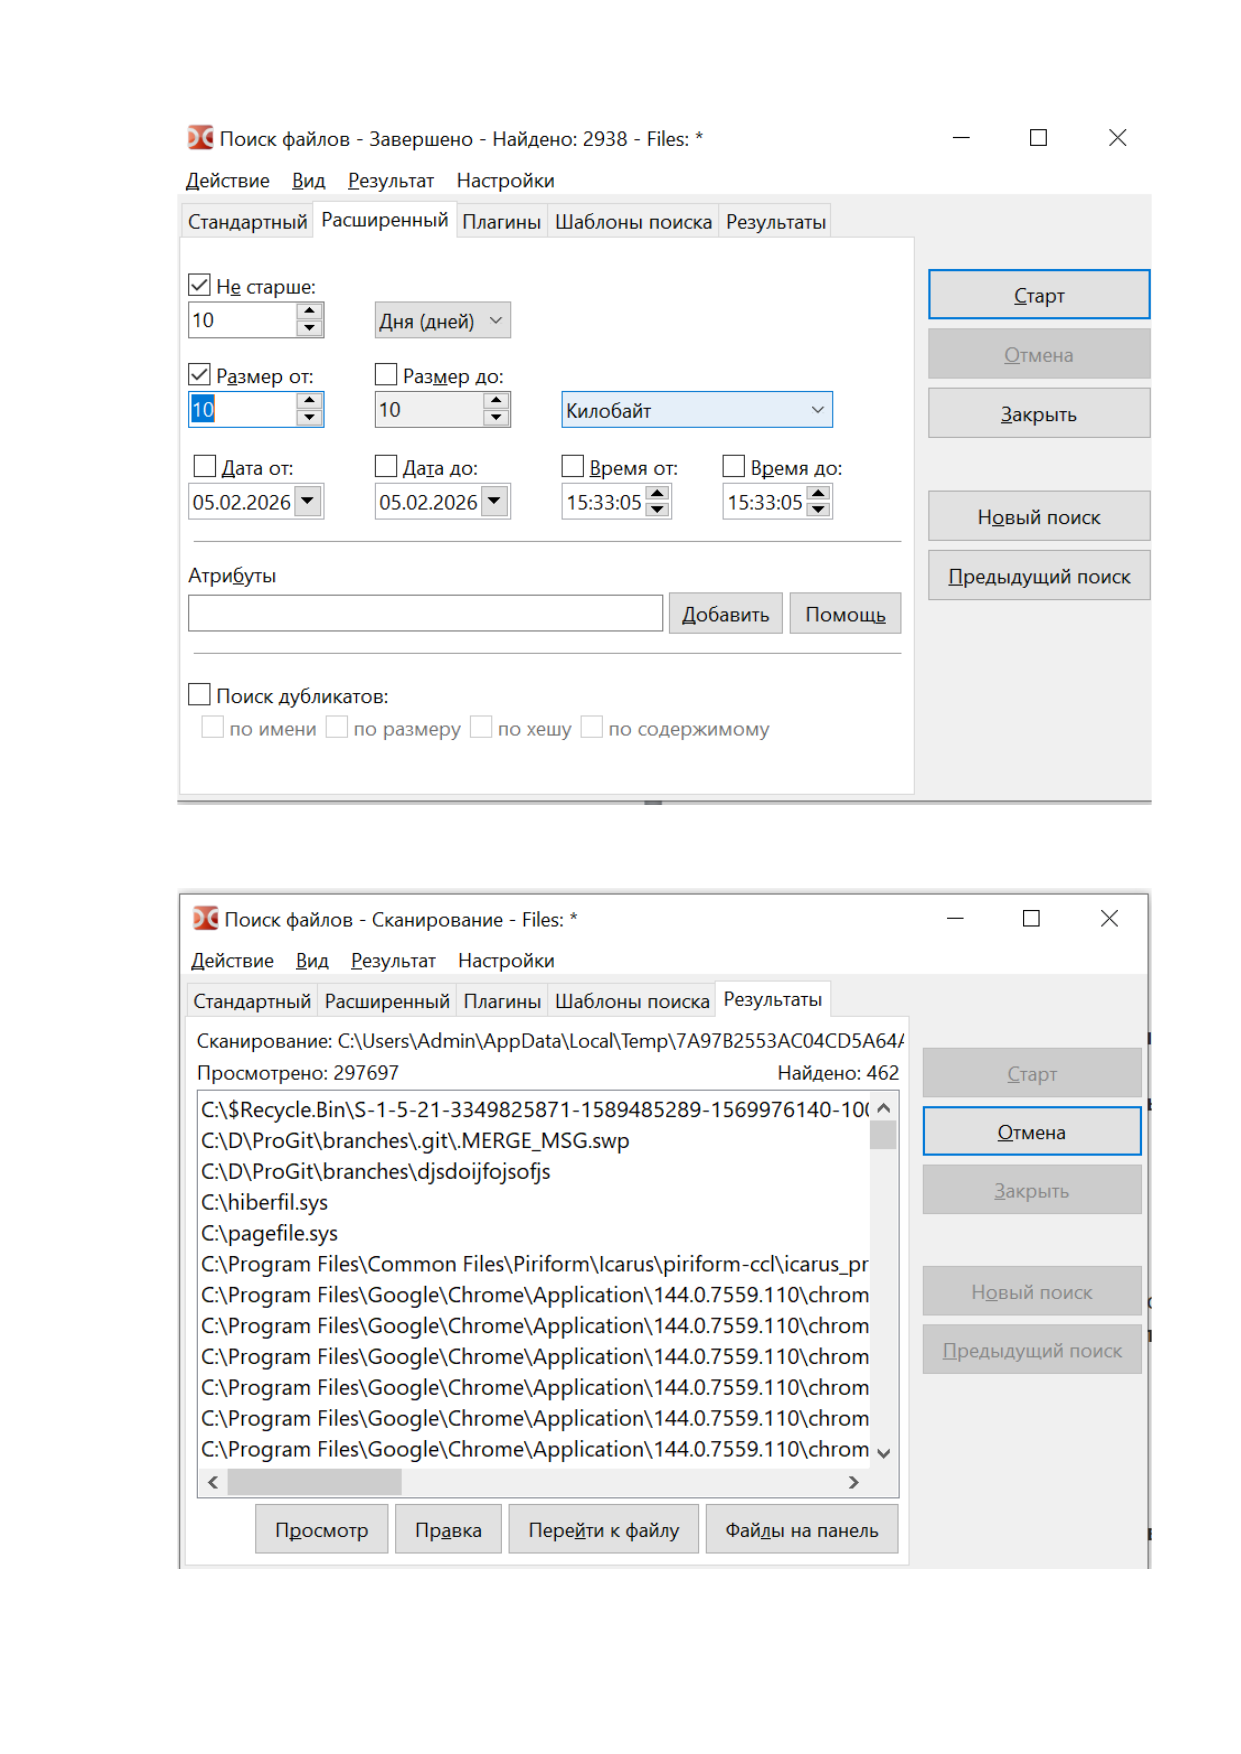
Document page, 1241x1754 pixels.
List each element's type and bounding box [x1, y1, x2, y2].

picture [177, 118, 1152, 805]
picture [177, 888, 1152, 1569]
